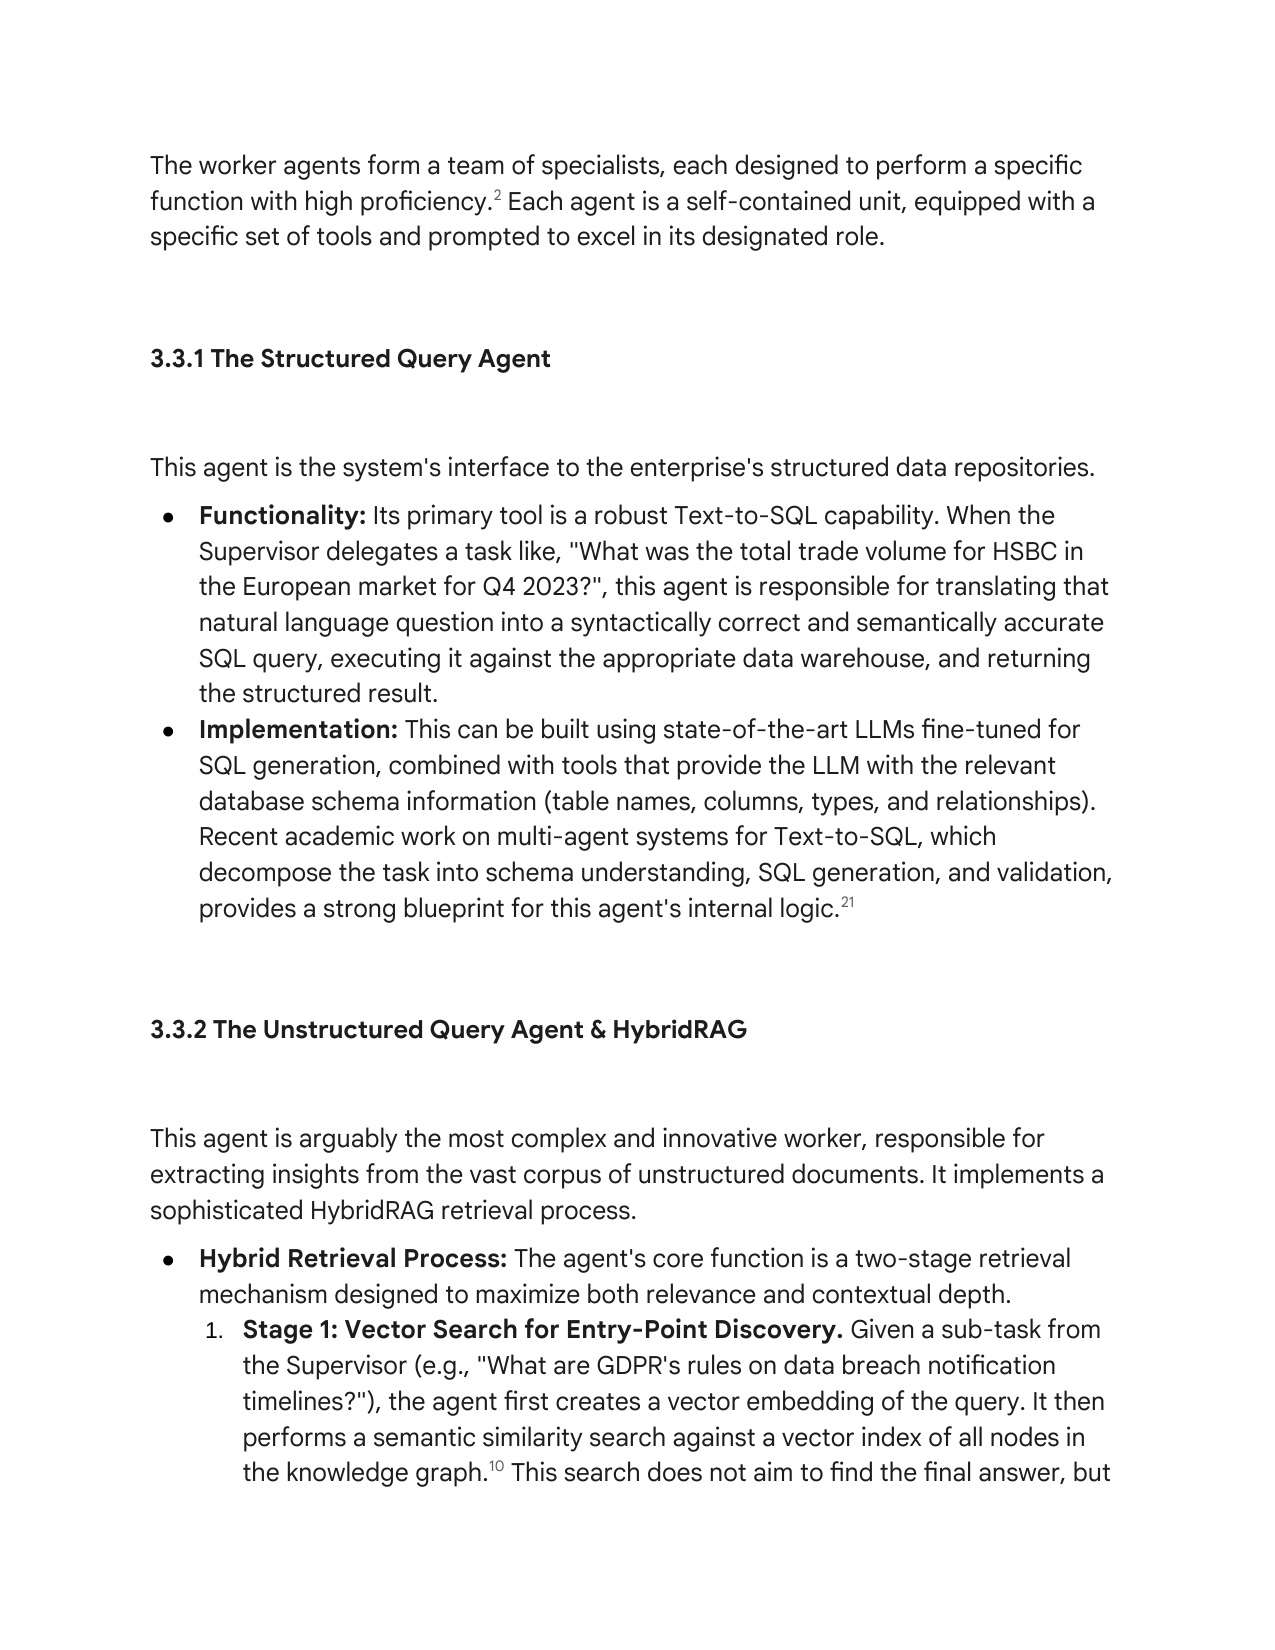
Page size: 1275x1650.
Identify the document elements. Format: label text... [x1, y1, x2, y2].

subtitle 3.3.1 The Structured Query Agent [150, 343, 1125, 374]
list Implementation: This can be built using state-of-the-art LLMs fine-tuned for SQL generation, combined with tools that provide the LLM with the relevant database schema information (table names, columns, types, and relationships). Recent academic work on multi-agent systems for Text-to-SQL, which decompose the task into schema understanding, SQL generation, and validation, provides a strong blueprint for this agent's internal logic.21 [161, 714, 1125, 924]
subtitle 3.3.2 The Unstructured Query Agent & HybridRAG [150, 1014, 1125, 1046]
list Functionality: Its primary tool is a robust Text-to-SQL capability. When the Supervisor delegates a task like, "What was the total trade volume for HSBC in the European market for Q4 2023?", this agent is responsible for translating that natural language question into a syntactically correct and semantically accurate SQL query, executing it against the appropriate data warehouse, and returning the structured result. [161, 500, 1125, 710]
text This agent is the system's interface to the enterprise's structured data repositories. [150, 452, 1125, 483]
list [205, 1315, 1125, 1489]
text This agent is arguably the most complex and innovative worker, responsible for extracting insights from the vast corpus of unstructured documents. It implements a sophisticated HybridRAG retrieval process. [150, 1123, 1125, 1226]
text The worker agents form a team of specialists, each designed to perform a specific function with high proficiency.2 Each agent is a self-contained unit, equipped with a specific set of tools and prompted to excel in its designated role. [150, 150, 1125, 253]
list Hybrid Retrieval Process: The agent's core function is a two-stage retrieval mechanism designed to maximize both relevance and contextual depth. [161, 1243, 1125, 1310]
